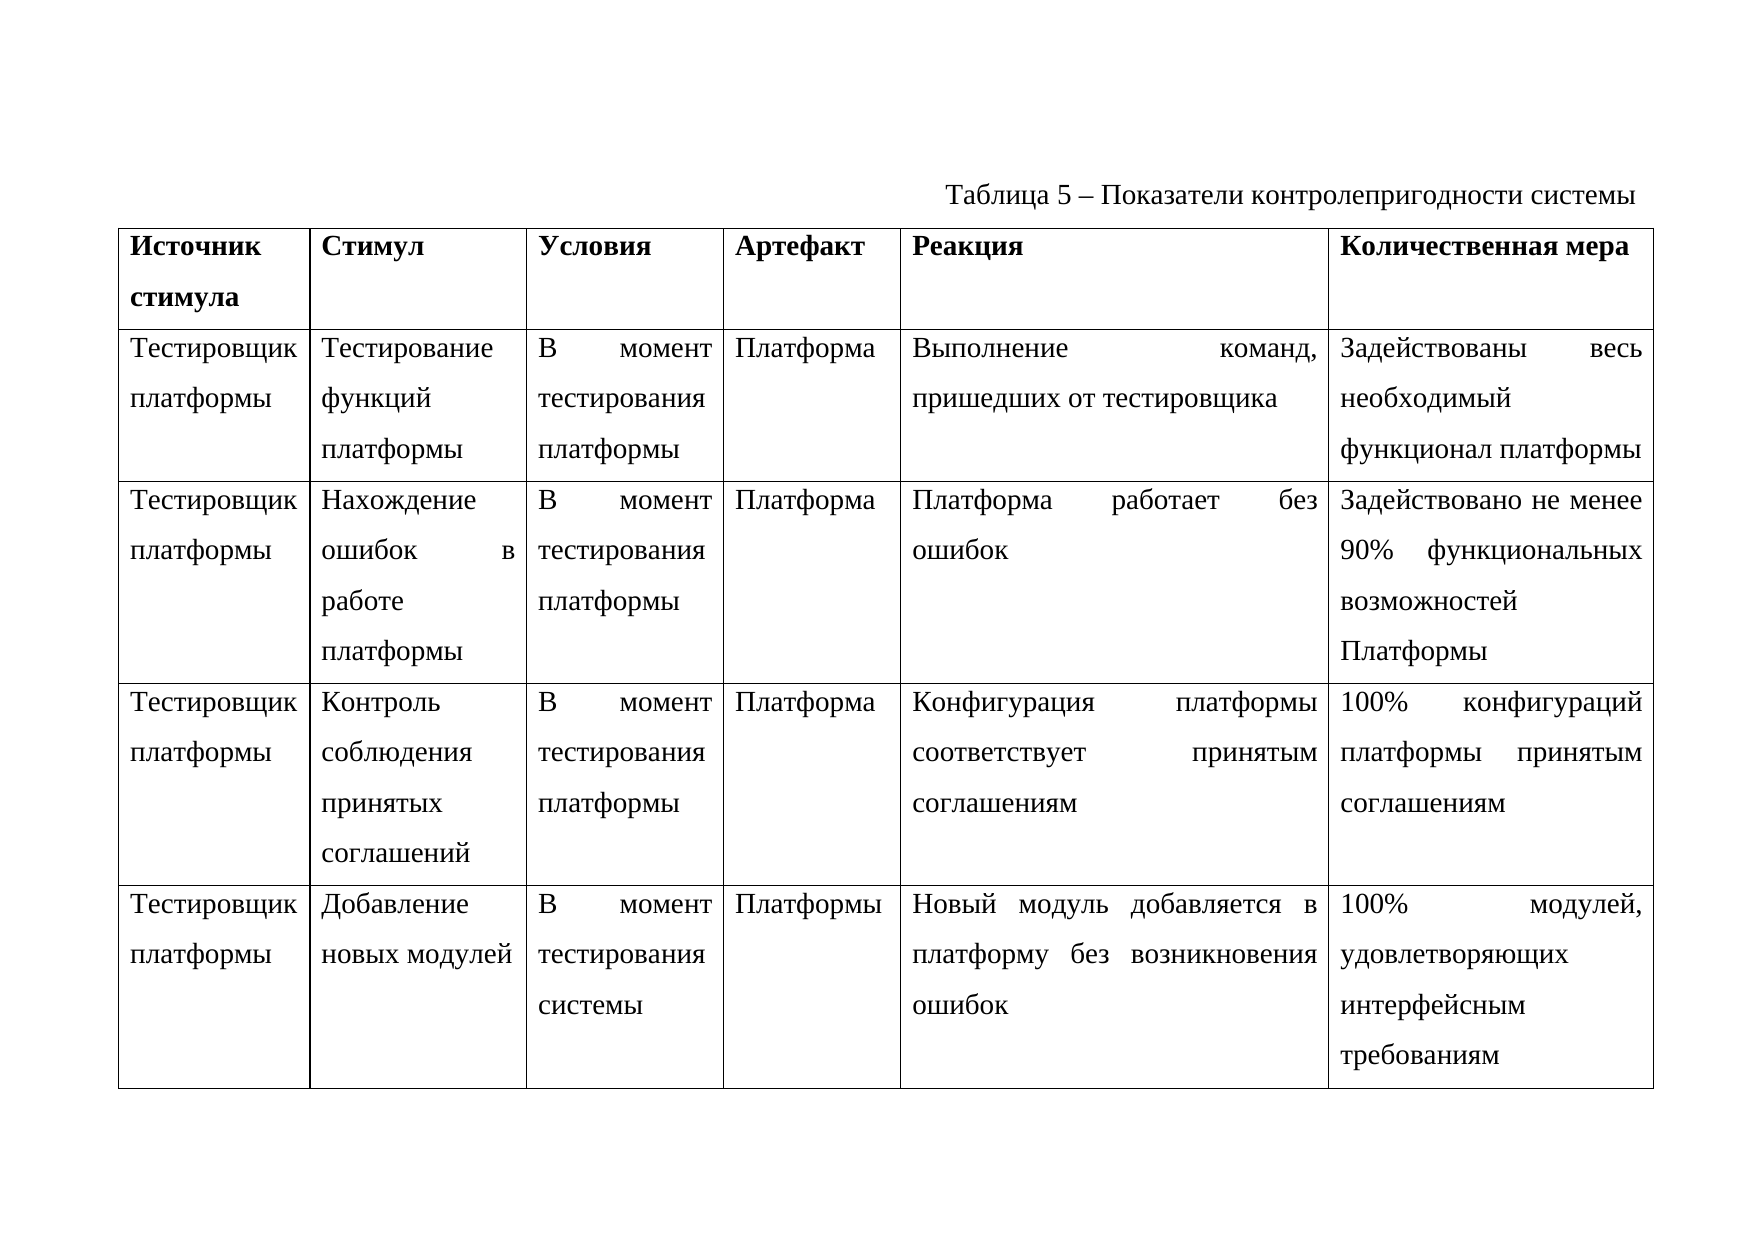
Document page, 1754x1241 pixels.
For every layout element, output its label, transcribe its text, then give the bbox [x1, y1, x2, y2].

table_cell Тестирование функций платформы [311, 330, 526, 481]
table_cell 100% конфигураций платформы принятым соглашениям [1329, 684, 1653, 885]
table_cell Тестировщик платформы [119, 684, 309, 885]
text Таблица 5 – Показатели контролепригодности системы [118, 177, 1636, 211]
table_header Условия [527, 229, 723, 329]
table_cell В момент тестирования платформы [527, 330, 723, 481]
table_cell В момент тестирования платформы [527, 482, 723, 683]
table_header Источник стимула [119, 229, 309, 329]
table_header Количественная мера [1329, 229, 1653, 329]
table_cell Нахождение ошибок в работе платформы [311, 482, 526, 683]
table_cell Тестировщик платформы [119, 886, 309, 1087]
table_cell 100% модулей, удовлетворяющих интерфейсным требованиям [1329, 886, 1653, 1087]
table_header Реакция [901, 229, 1328, 329]
table_cell Добавление новых модулей [311, 886, 526, 1087]
table_header Стимул [311, 229, 526, 329]
table_cell Новый модуль добавляется в платформу без возникновения ошибок [901, 886, 1328, 1087]
table_cell Платформа [724, 684, 900, 885]
table_cell Платформа [724, 482, 900, 683]
table_cell Платформы [724, 886, 900, 1087]
table_cell Выполнение команд, пришедших от тестировщика [901, 330, 1328, 481]
table_cell Задействовано не менее 90% функциональных возможностей Платформы [1329, 482, 1653, 683]
table_cell Тестировщик платформы [119, 330, 309, 481]
table_cell Тестировщик платформы [119, 482, 309, 683]
table_cell В момент тестирования платформы [527, 684, 723, 885]
table_cell Конфигурация платформы соответствует принятым соглашениям [901, 684, 1328, 885]
table_cell Контроль соблюдения принятых соглашений [311, 684, 526, 885]
table_header Артефакт [724, 229, 900, 329]
table_cell Платформа работает без ошибок [901, 482, 1328, 683]
table_cell Платформа [724, 330, 900, 481]
table_cell Задействованы весь необходимый функционал платформы [1329, 330, 1653, 481]
table_cell В момент тестирования системы [527, 886, 723, 1087]
